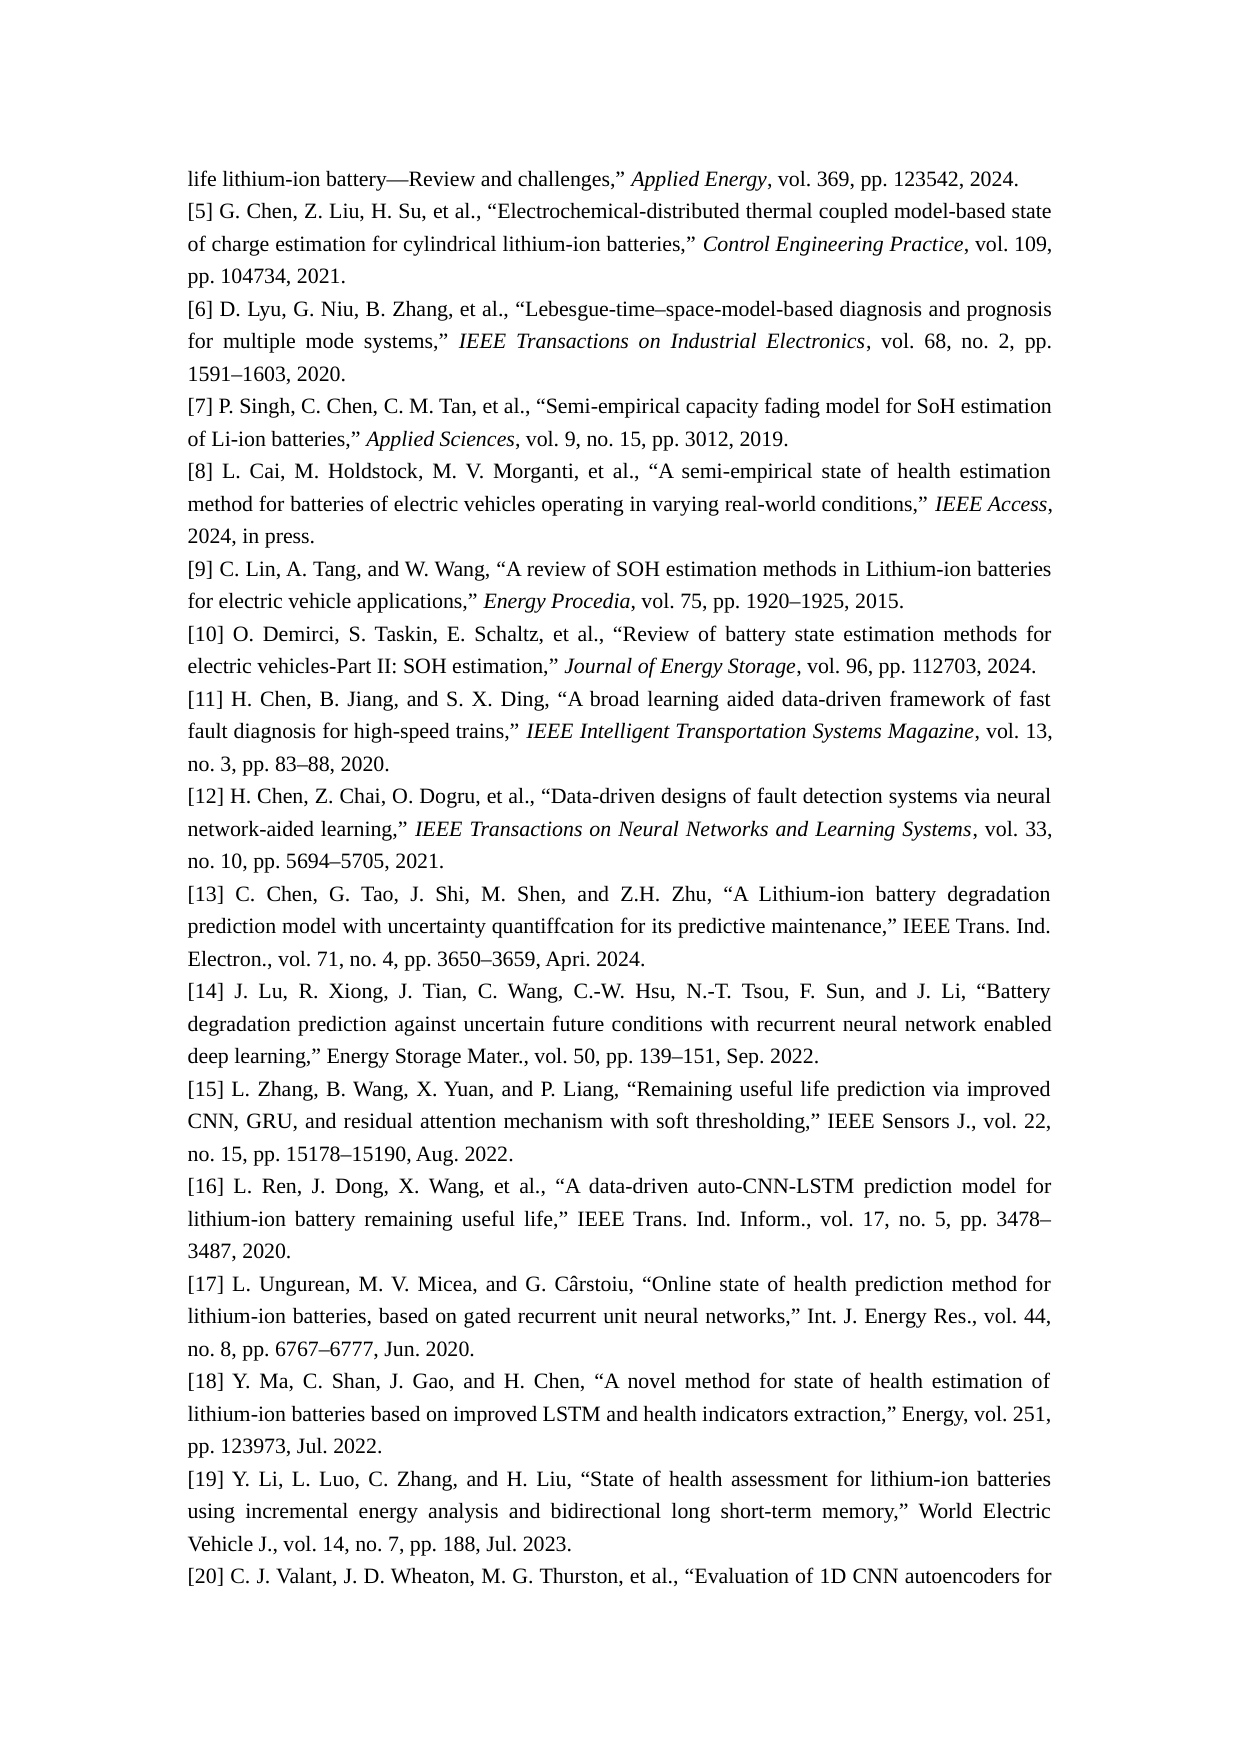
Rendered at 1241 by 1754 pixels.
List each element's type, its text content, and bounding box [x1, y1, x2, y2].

text [15] L. Zhang, B. Wang, X. Yuan, and P. Liang, “Remaining useful life prediction via improved CNN, GRU, and residual attention mechanism with soft thresholding,” IEEE Sensors J., vol. 22, no. 15, pp. 15178–15190, Aug. 2022. [187, 1072, 1053, 1169]
text [7] P. Singh, C. Chen, C. M. Tan, et al., “Semi-empirical capacity fading model for SoH estimation of Li-ion batteries,” Applied Sciences, vol. 9, no. 15, pp. 3012, 2019. [187, 389, 1053, 454]
text [16] L. Ren, J. Dong, X. Wang, et al., “A data-driven auto-CNN-LSTM prediction model for lithium-ion battery remaining useful life,” IEEE Trans. Ind. Inform., vol. 17, no. 5, pp. 3478–3487, 2020. [187, 1169, 1053, 1267]
text [18] Y. Ma, C. Shan, J. Gao, and H. Chen, “A novel method for state of health estimation of lithium-ion batteries based on improved LSTM and health indicators extraction,” Energy, vol. 251, pp. 123973, Jul. 2022. [187, 1364, 1053, 1462]
text [19] Y. Li, L. Luo, C. Zhang, and H. Liu, “State of health assessment for lithium-ion batteries using incremental energy analysis and bidirectional long short-term memory,” World Electric Vehicle J., vol. 14, no. 7, pp. 188, Jul. 2023. [187, 1462, 1053, 1559]
text [17] L. Ungurean, M. V. Micea, and G. Cârstoiu, “Online state of health prediction method for lithium-ion batteries, based on gated recurrent unit neural networks,” Int. J. Energy Res., vol. 44, no. 8, pp. 6767–6777, Jun. 2020. [187, 1267, 1053, 1364]
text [187, 1559, 1053, 1592]
text [13] C. Chen, G. Tao, J. Shi, M. Shen, and Z.H. Zhu, “A Lithium-ion battery degradation prediction model with uncertainty quantiffcation for its predictive maintenance,” IEEE Trans. Ind. Electron., vol. 71, no. 4, pp. 3650–3659, Apri. 2024. [187, 877, 1053, 974]
text [12] H. Chen, Z. Chai, O. Dogru, et al., “Data-driven designs of fault detection systems via neural network-aided learning,” IEEE Transactions on Neural Networks and Learning Systems, vol. 33, no. 10, pp. 5694–5705, 2021. [187, 779, 1053, 877]
text [8] L. Cai, M. Holdstock, M. V. Morganti, et al., “A semi-empirical state of health estimation method for batteries of electric vehicles operating in varying real-world conditions,” IEEE Access, 2024, in press. [187, 454, 1053, 552]
text [11] H. Chen, B. Jiang, and S. X. Ding, “A broad learning aided data-driven framework of fast fault diagnosis for high-speed trains,” IEEE Intelligent Transportation Systems Magazine, vol. 13, no. 3, pp. 83–88, 2020. [187, 682, 1053, 779]
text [187, 162, 1053, 194]
text [14] J. Lu, R. Xiong, J. Tian, C. Wang, C.-W. Hsu, N.-T. Tsou, F. Sun, and J. Li, “Battery degradation prediction against uncertain future conditions with recurrent neural network enabled deep learning,” Energy Storage Mater., vol. 50, pp. 139–151, Sep. 2022. [187, 974, 1053, 1072]
text [6] D. Lyu, G. Niu, B. Zhang, et al., “Lebesgue-time–space-model-based diagnosis and prognosis for multiple mode systems,” IEEE Transactions on Industrial Electronics, vol. 68, no. 2, pp. 1591–1603, 2020. [187, 292, 1053, 389]
text [9] C. Lin, A. Tang, and W. Wang, “A review of SOH estimation methods in Lithium-ion batteries for electric vehicle applications,” Energy Procedia, vol. 75, pp. 1920–1925, 2015. [187, 552, 1053, 617]
text [5] G. Chen, Z. Liu, H. Su, et al., “Electrochemical-distributed thermal coupled model-based state of charge estimation for cylindrical lithium-ion batteries,” Control Engineering Practice, vol. 109, pp. 104734, 2021. [187, 194, 1053, 292]
text [10] O. Demirci, S. Taskin, E. Schaltz, et al., “Review of battery state estimation methods for electric vehicles-Part II: SOH estimation,” Journal of Energy Storage, vol. 96, pp. 112703, 2024. [187, 617, 1053, 682]
